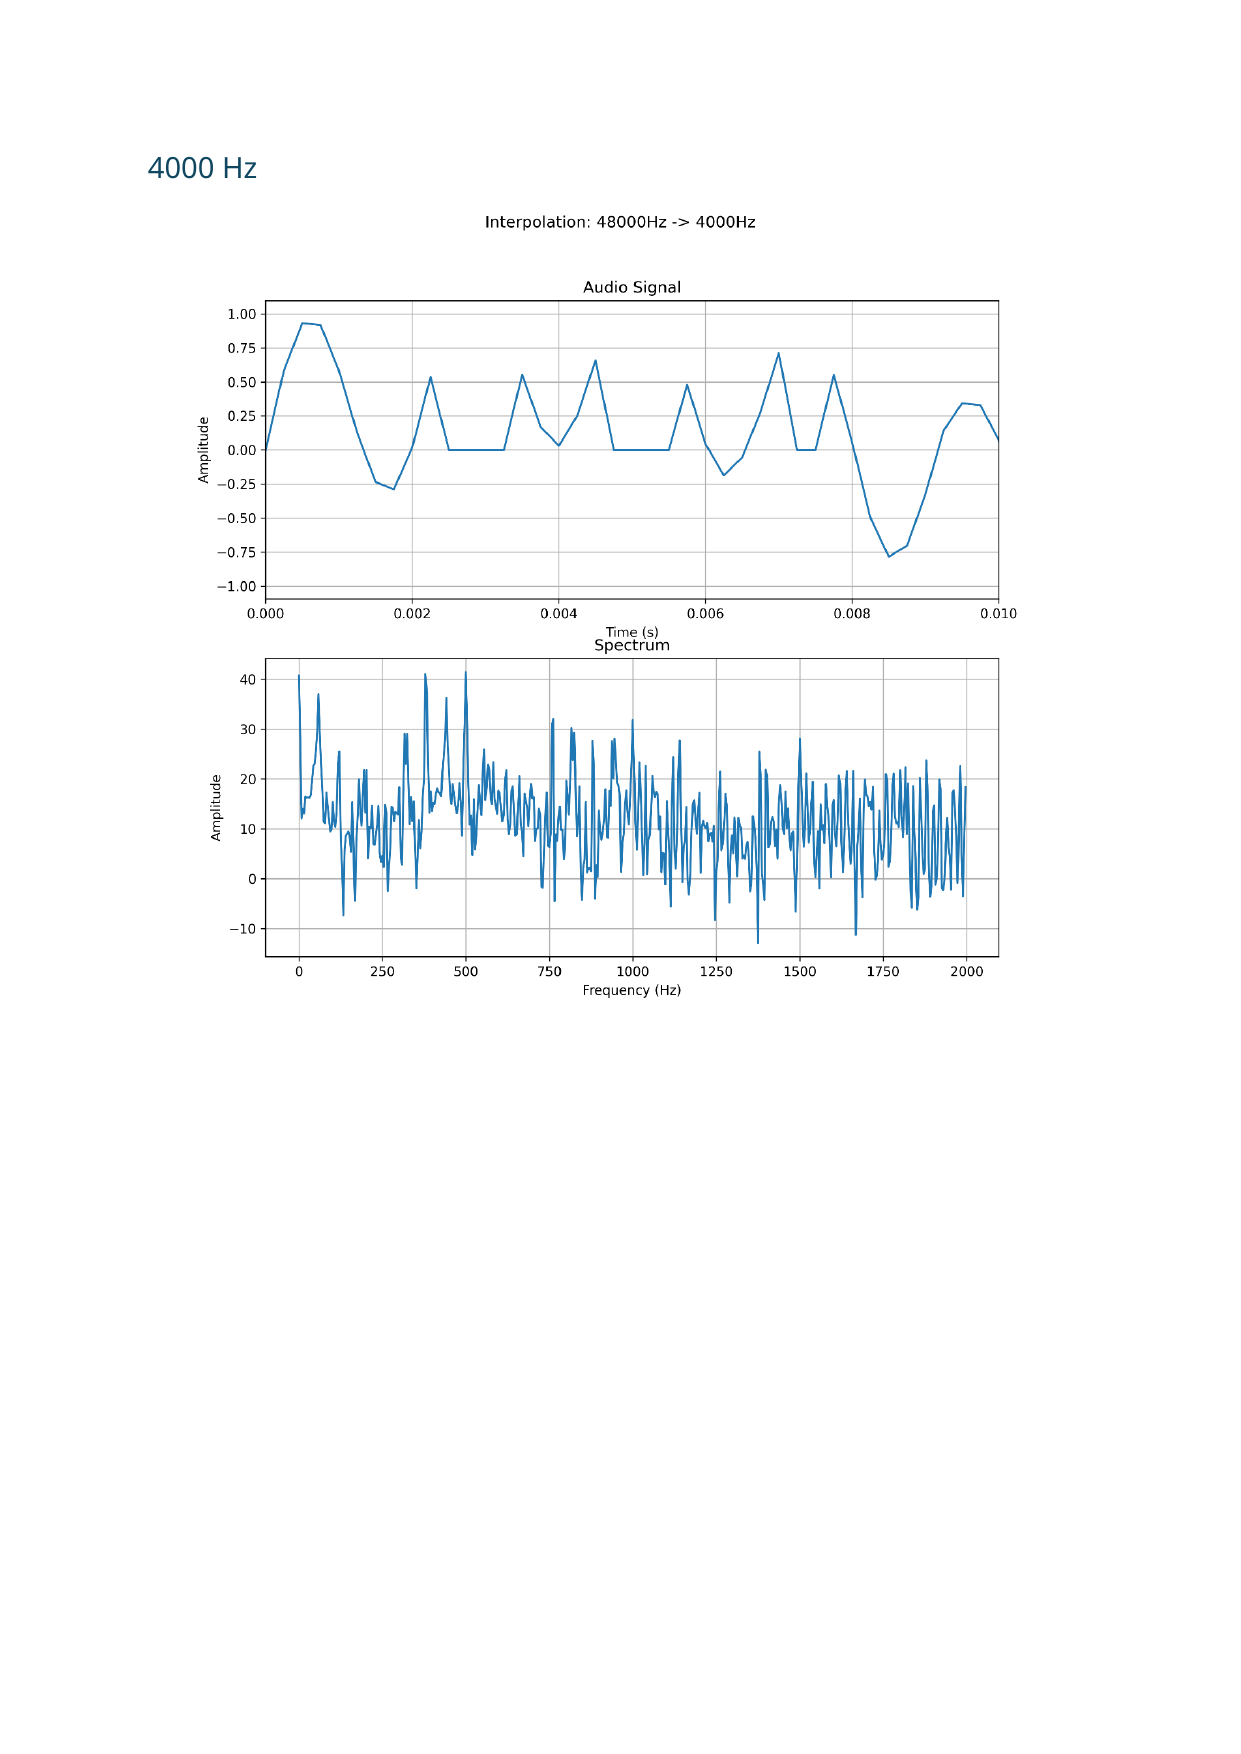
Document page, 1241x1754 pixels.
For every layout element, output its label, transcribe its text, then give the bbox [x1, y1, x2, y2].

picture [147, 198, 1093, 1050]
subtitle 4000 Hz [148, 148, 1093, 187]
